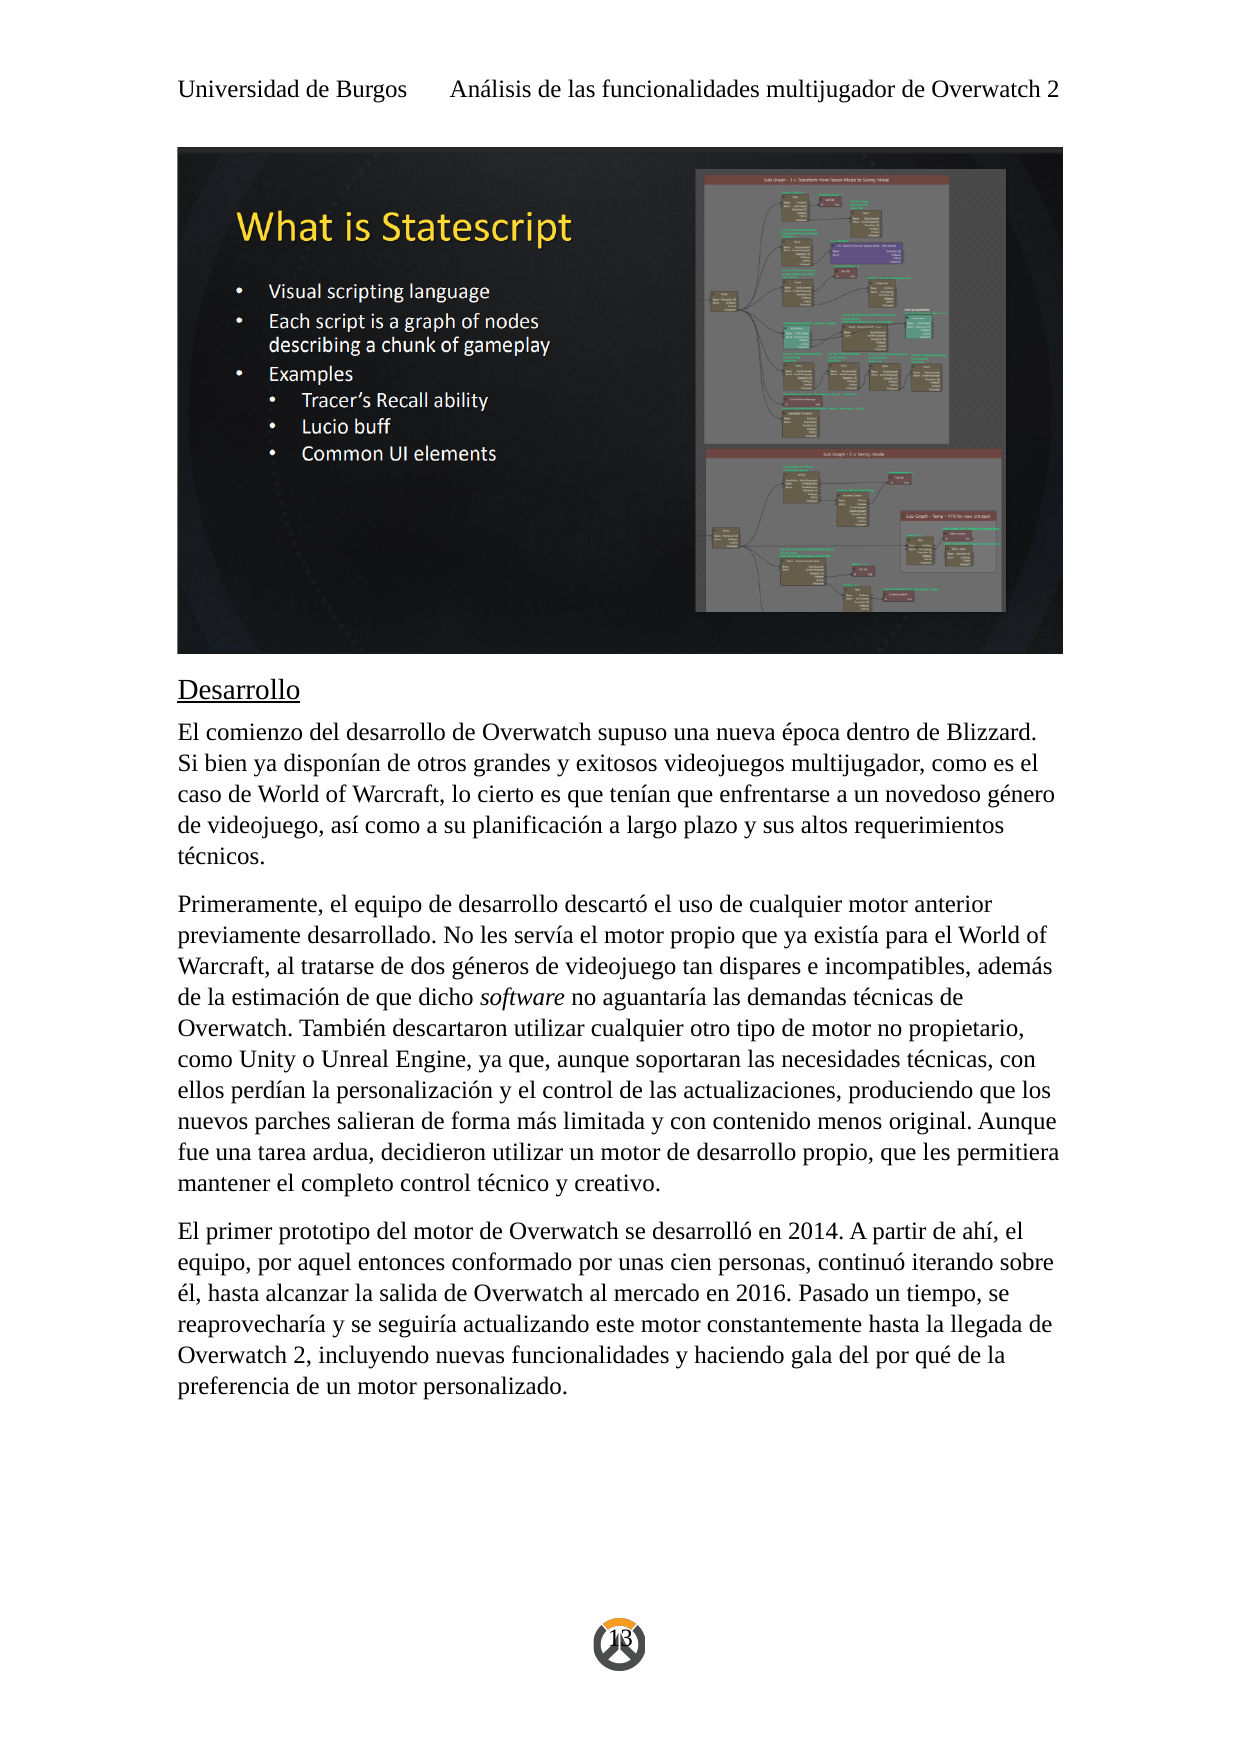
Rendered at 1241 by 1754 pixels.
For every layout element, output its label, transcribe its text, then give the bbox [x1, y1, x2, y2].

text El primer prototipo del motor de Overwatch se desarrolló en 2014. A partir de ahí, el equipo, por aquel entonces conformado por unas cien personas, continuó iterando sobre él, hasta alcanzar la salida de Overwatch al mercado en 2016. Pasado un tiempo, se reaprovecharía y se seguiría actualizando este motor constantemente hasta la llegada de Overwatch 2, incluyendo nuevas funcionalidades y haciendo gala del por qué de la preferencia de un motor personalizado. [177, 1216, 1063, 1400]
text Primeramente, el equipo de desarrollo descartó el uso de cualquier motor anterior previamente desarrollado. No les servía el motor propio que ya existía para el World of Warcraft, al tratarse de dos géneros de videojuego tan dispares e incompatibles, además de la estimación de que dicho software no aguantaría las demandas técnicas de Overwatch. También descartaron utilizar cualquier otro tipo de motor no propietario, como Unity o Unreal Engine, ya que, aunque soportaran las necesidades técnicas, con ellos perdían la personalización y el control de las actualizaciones, produciendo que los nuevos parches salieran de forma más limitada y con contenido menos original. Aunque fue una tarea ardua, decidieron utilizar un motor de desarrollo propio, que les permitiera mantener el completo control técnico y creativo. [177, 889, 1063, 1197]
subtitle Desarrollo [177, 672, 1063, 706]
picture [177, 147, 1063, 654]
text El comienzo del desarrollo de Overwatch supuso una nueva época dentro de Blizzard. Si bien ya disponían de otros grandes y exitosos videojuegos multijugador, como es el caso de World of Warcraft, lo cierto es que tenían que enfrentarse a un novedoso género de videojuego, así como a su planificación a largo plazo y sus altos requerimientos técnicos. [177, 717, 1063, 870]
picture [593, 1618, 645, 1671]
